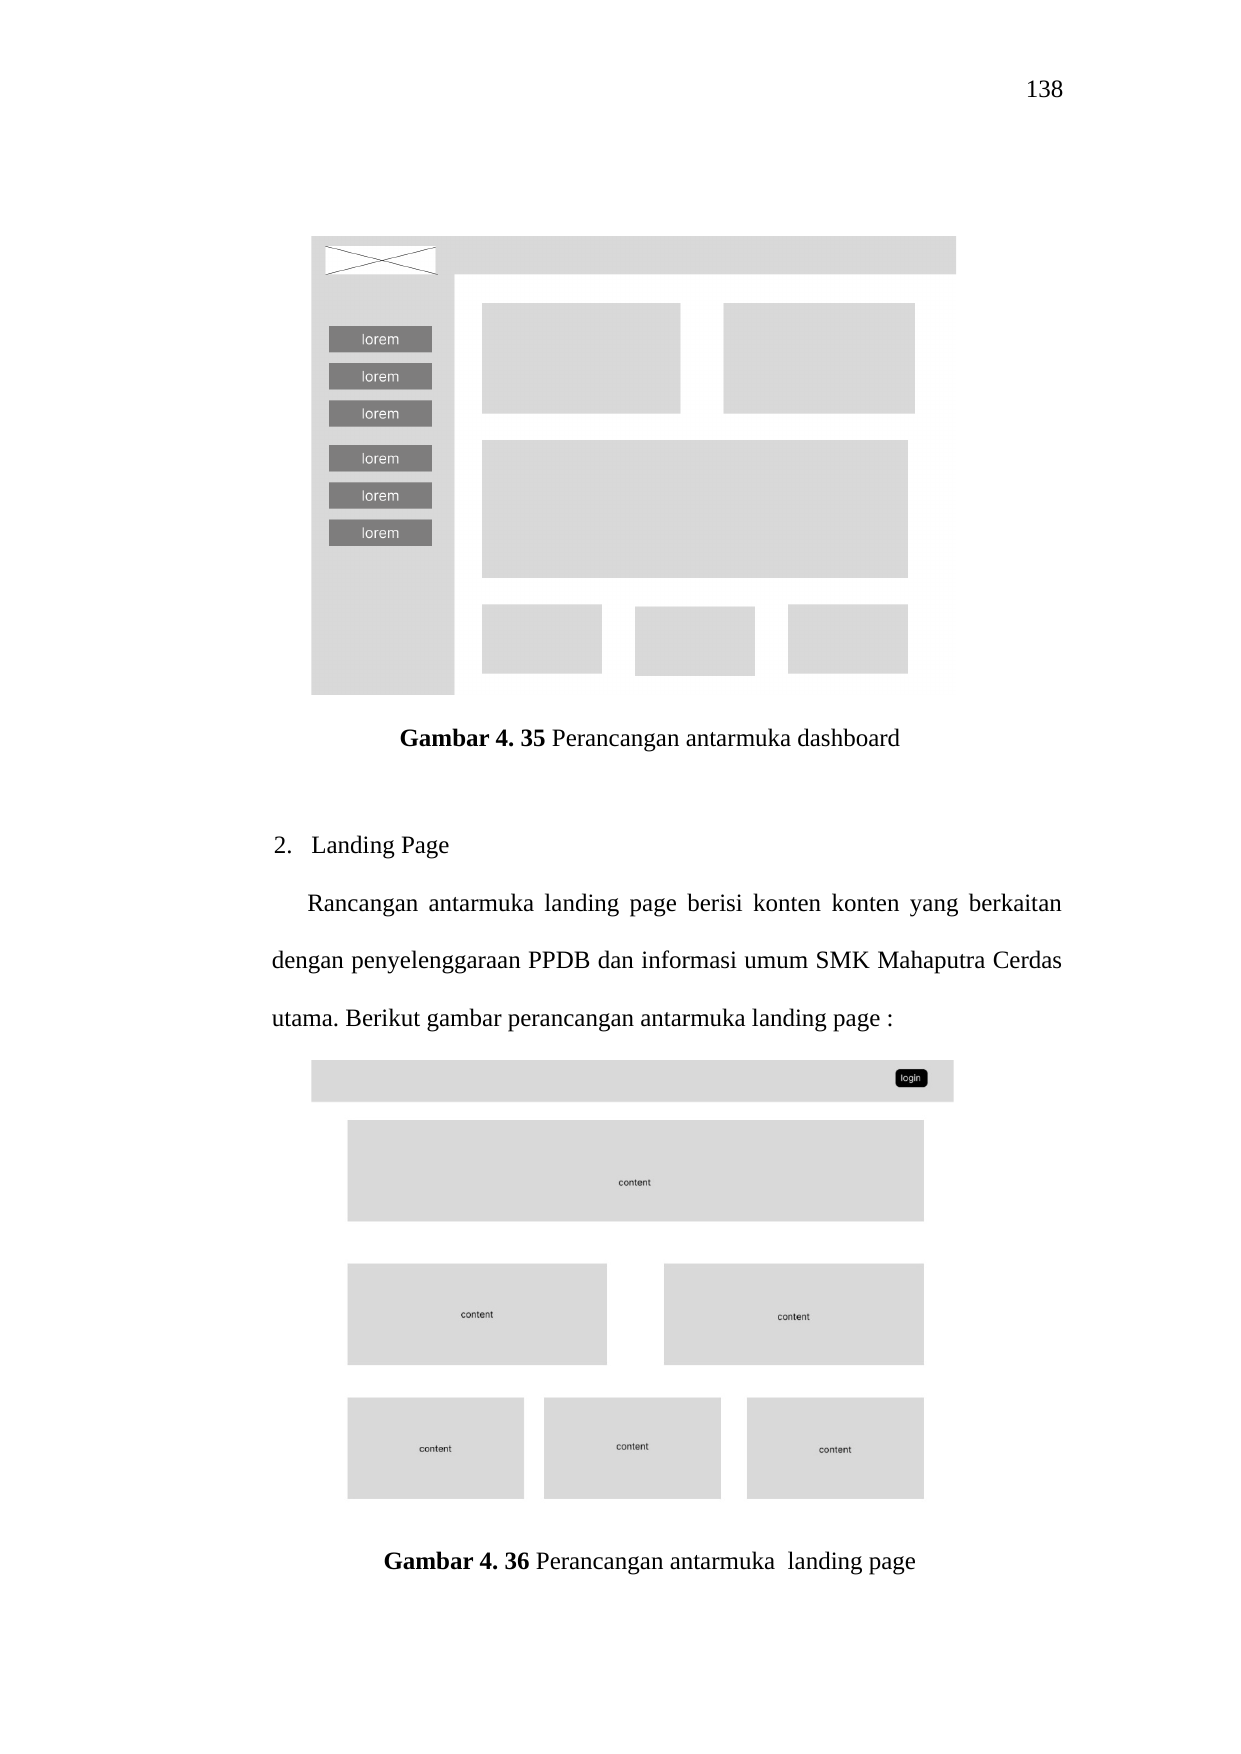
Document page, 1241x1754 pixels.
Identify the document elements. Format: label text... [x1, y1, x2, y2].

picture [311, 236, 957, 695]
picture [311, 1060, 954, 1518]
list Landing Page [274, 831, 1063, 859]
text Rancangan antarmuka landing page berisi konten konten yang berkaitan dengan penyelenggaraan PPDB dan informasi umum SMK Mahaputra Cerdas utama. Berikut gambar perancangan antarmuka landing page : [272, 888, 1063, 1032]
